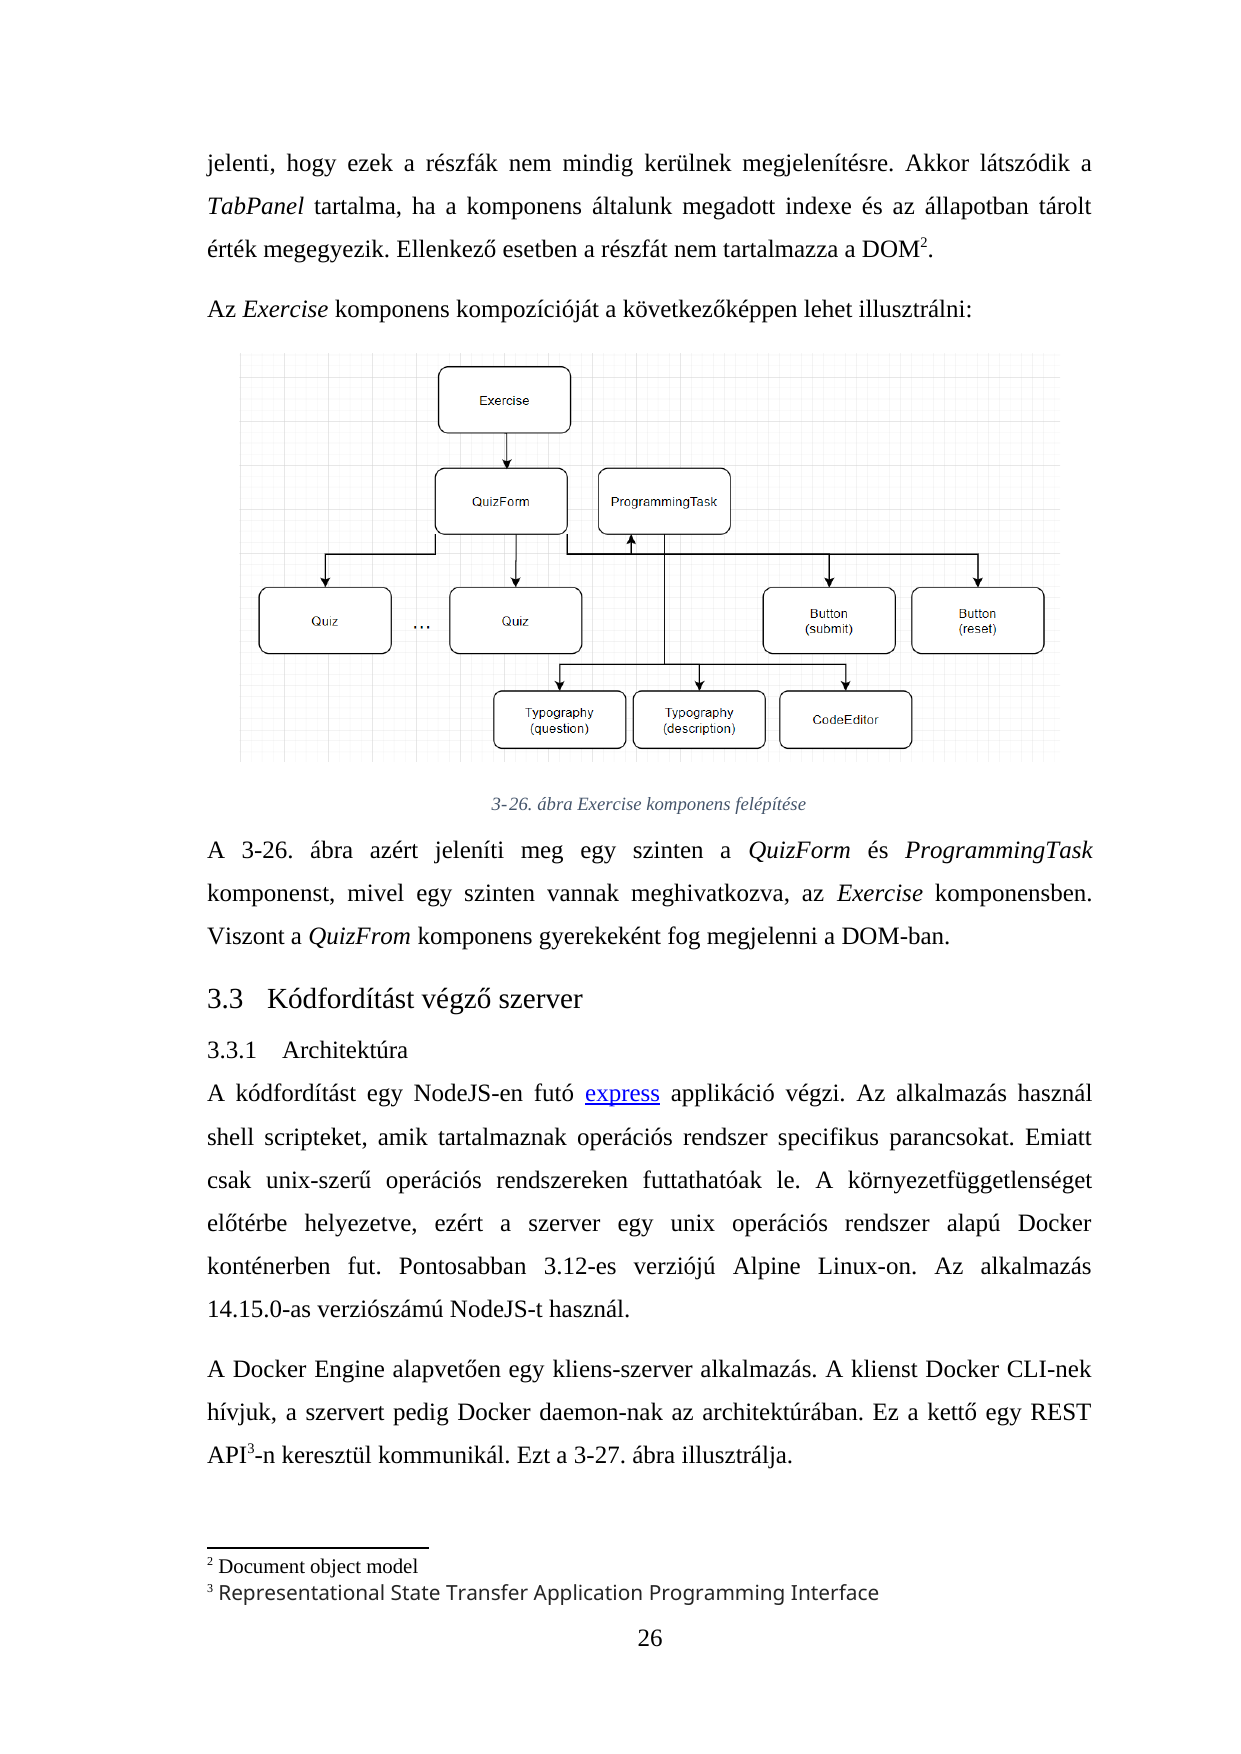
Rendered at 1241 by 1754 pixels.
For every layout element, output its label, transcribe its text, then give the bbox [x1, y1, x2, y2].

text 3-6. ábra Exercise komponens felépítése [207, 792, 1092, 814]
text A kódfordítást egy NodeJS-en futó express applikáció végzi. Az alkalmazás használ shell scripteket, amik tartalmaznak operációs rendszer specifikus parancsokat. Emiatt csak unix-szerű operációs rendszereken futtathatóak le. A környezetfüggetlenséget előtérbe helyezetve, ezért a szerver egy unix operációs rendszer alapú Docker konténerben fut. Pontosabban 3.12-es verziójú Alpine Linux-on. Az alkalmazás 14.15.0-as verziószámú NodeJS-t használ. [207, 1078, 1092, 1323]
text Az Exercise komponens kompozícióját a következőképpen lehet illusztrálni: [207, 294, 1092, 322]
subtitle Kódfordítást végző szerver [207, 981, 1092, 1014]
picture [239, 353, 1060, 762]
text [207, 148, 1092, 263]
subtitle Architektúra [207, 1035, 1092, 1064]
